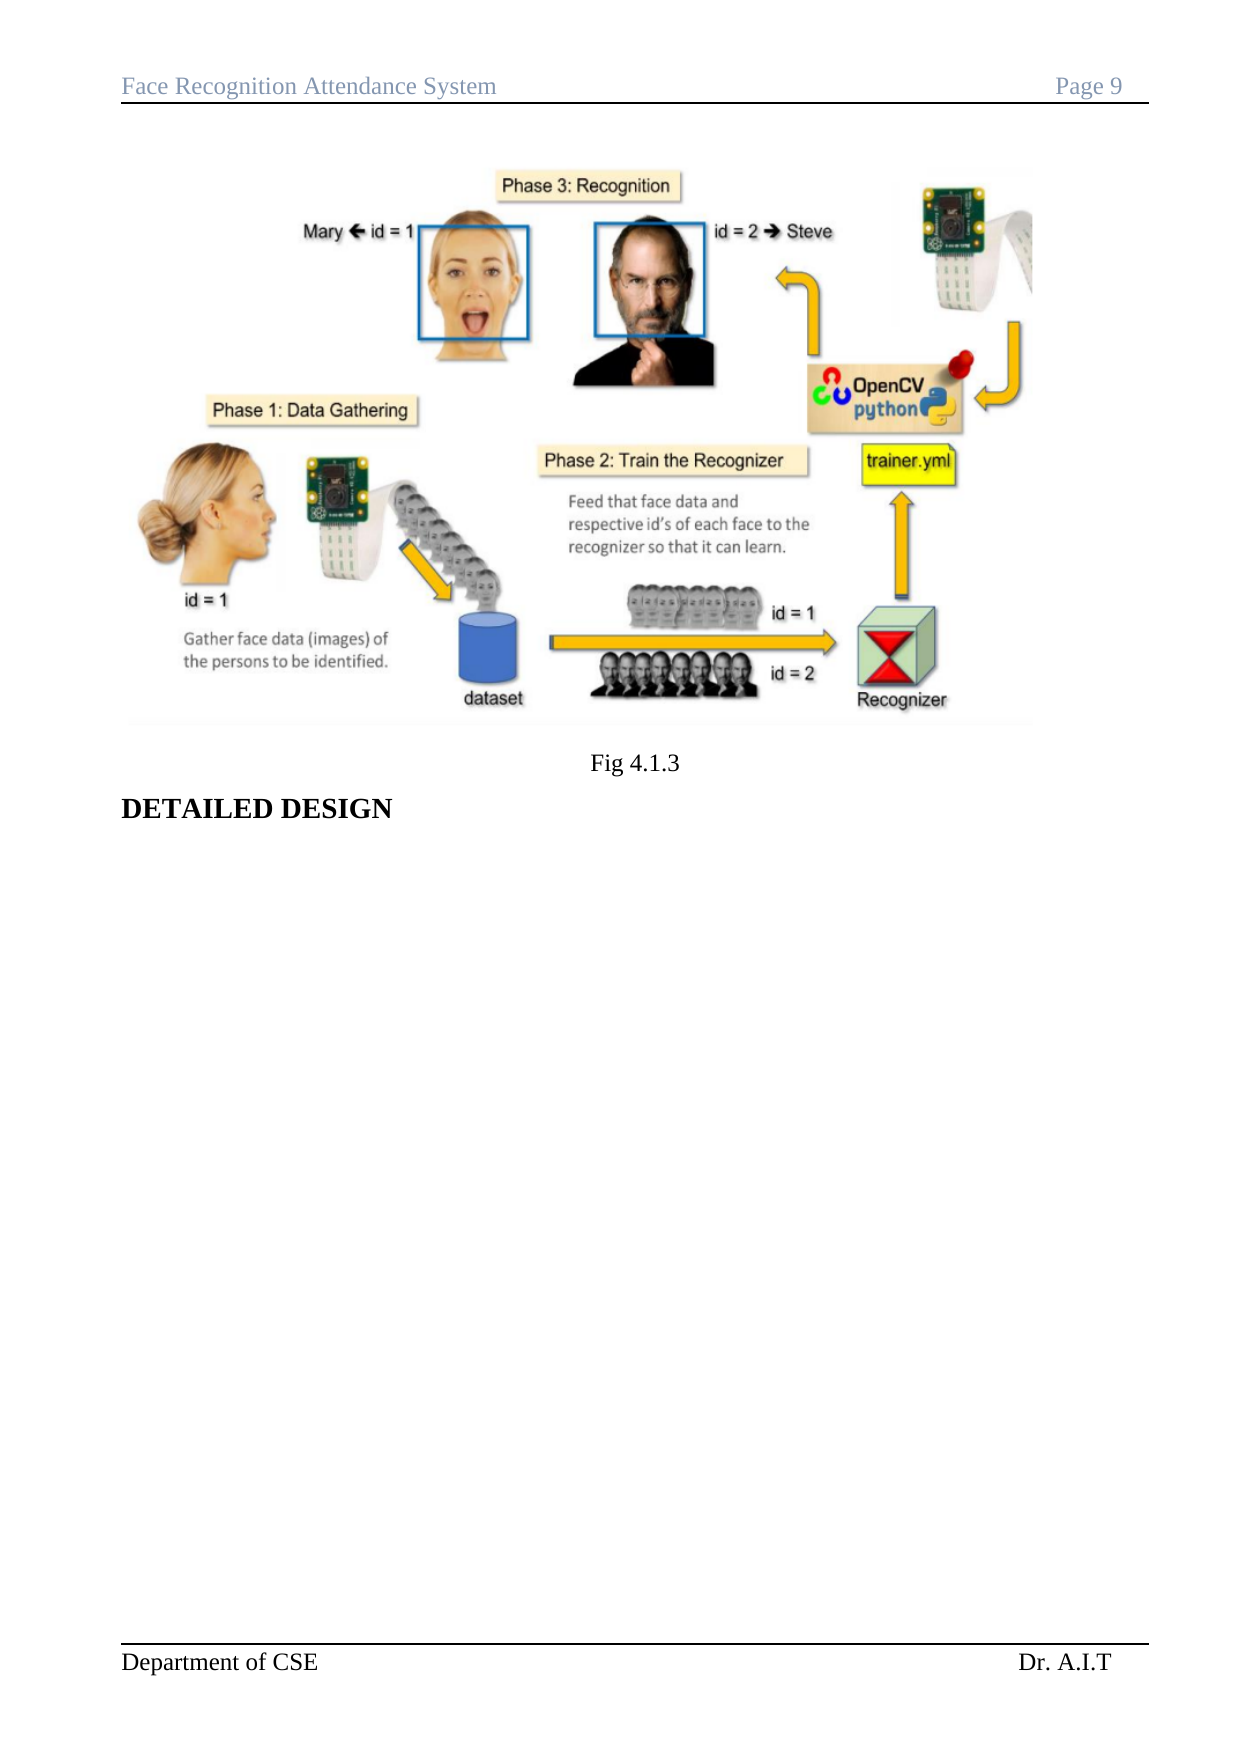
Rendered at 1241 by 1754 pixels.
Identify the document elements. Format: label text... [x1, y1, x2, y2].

text DETAILED DESIGN [121, 791, 1149, 825]
text Fig 4.1.3 [121, 748, 1149, 777]
picture [121, 159, 1089, 735]
